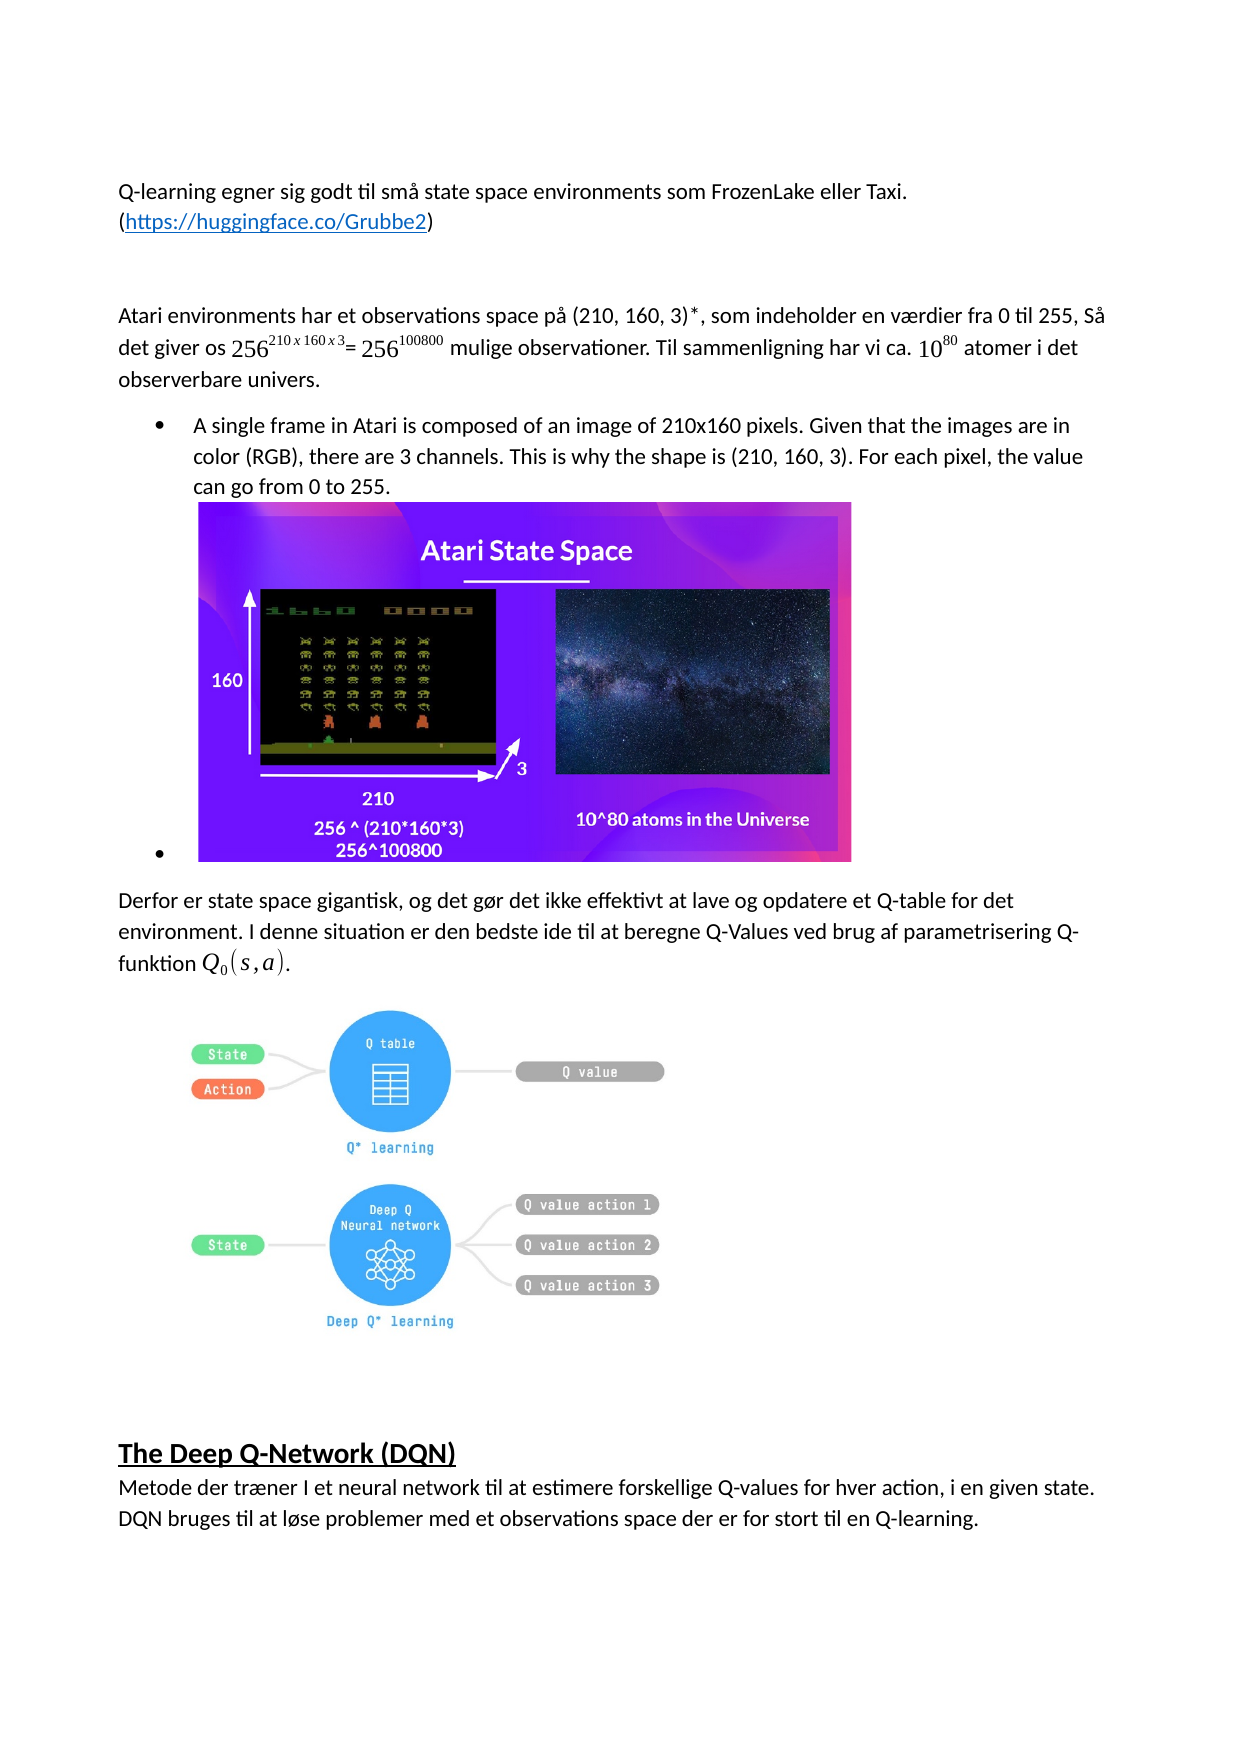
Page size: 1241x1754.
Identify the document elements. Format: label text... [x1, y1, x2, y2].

picture [118, 997, 737, 1346]
text Metode der træner I et neural network til at estimere forskellige Q-values for hver action, i en given state. DQN bruges til at løse problemer med et observations space der er for stort til en Q-learning. [118, 1473, 1122, 1532]
picture [198, 502, 852, 862]
text Atari environments har et observations space på (210, 160, 3)*, som indeholder en værdier fra 0 til 255, Så det giver os = mulige observationer. Til sammenligning har vi ca. atomer i det observerbare univers. [118, 301, 1122, 393]
text Derfor er state space gigantisk, og det gør det ikke effektivt at lave og opdatere et Q-table for det environment. I denne situation er den bedste ide til at beregne Q-Values ved brug af parametrisering Q-funktion . [118, 887, 1122, 979]
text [118, 177, 1122, 235]
list A single frame in Atari is composed of an image of 210x160 pixels. Given that the images are in color (RGB), there are 3 channels. This is why the shape is (210, 160, 3). For each pixel, the value can go from 0 to 255. [156, 412, 1122, 500]
subtitle The Deep Q-Network (DQN) [118, 1435, 1122, 1471]
